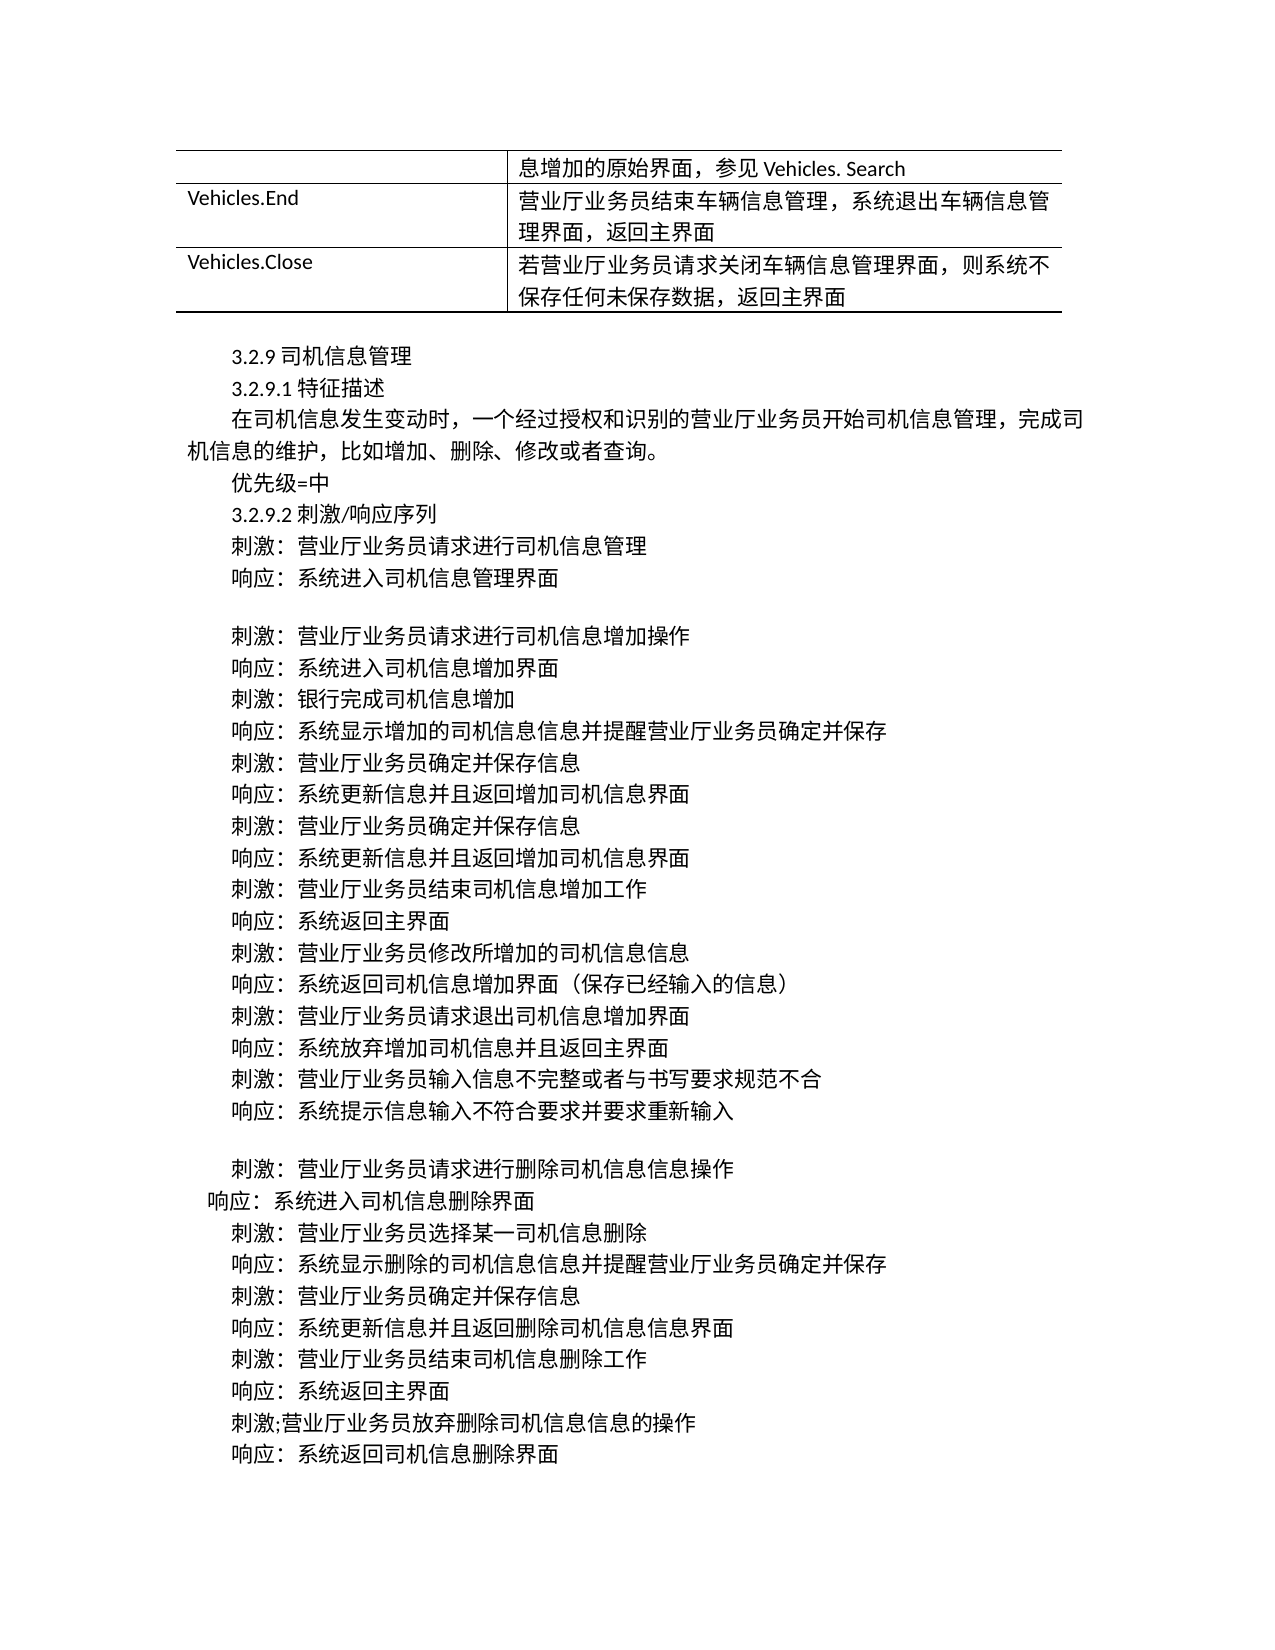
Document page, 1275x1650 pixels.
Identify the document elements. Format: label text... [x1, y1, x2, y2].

text 响应：系统更新信息并且返回增加司机信息界面 [187, 841, 1087, 872]
text 响应：系统进入司机信息删除界面 [187, 1184, 1087, 1216]
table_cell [176, 151, 507, 183]
table_cell 若营业厅业务员请求关闭车辆信息管理界面，则系统不保存任何未保存数据，返回主界面 [508, 248, 1062, 311]
text 刺激;营业厅业务员放弃删除司机信息信息的操作 [187, 1406, 1087, 1437]
text 3.2.9 司机信息管理 [187, 339, 1087, 371]
text 响应：系统显示增加的司机信息信息并提醒营业厅业务员确定并保存 [187, 714, 1087, 746]
text 响应：系统更新信息并且返回增加司机信息界面 [187, 777, 1087, 809]
text 刺激：营业厅业务员结束司机信息删除工作 [187, 1342, 1087, 1374]
text 刺激：营业厅业务员确定并保存信息 [187, 746, 1087, 777]
text 刺激：营业厅业务员确定并保存信息 [187, 1279, 1087, 1311]
text 响应：系统提示信息输入不符合要求并要求重新输入 [187, 1094, 1087, 1126]
text 刺激：营业厅业务员结束司机信息增加工作 [187, 872, 1087, 904]
text 刺激：营业厅业务员请求退出司机信息增加界面 [187, 999, 1087, 1031]
text 响应：系统放弃增加司机信息并且返回主界面 [187, 1031, 1087, 1062]
text 响应：系统返回主界面 [187, 904, 1087, 936]
text 在司机信息发生变动时，一个经过授权和识别的营业厅业务员开始司机信息管理，完成司机信息的维护，比如增加、删除、修改或者查询。 [187, 402, 1087, 466]
text 响应：系统返回司机信息增加界面（保存已经输入的信息） [187, 967, 1087, 999]
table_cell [508, 151, 1062, 183]
table_cell Vehicles.End [176, 184, 507, 247]
text 3.2.9.1 特征描述 [187, 371, 1087, 402]
text 响应：系统更新信息并且返回删除司机信息信息界面 [187, 1311, 1087, 1342]
text 刺激：营业厅业务员选择某一司机信息删除 [187, 1216, 1087, 1247]
text 响应：系统进入司机信息增加界面 [187, 651, 1087, 682]
text 响应：系统进入司机信息管理界面 [187, 561, 1087, 592]
table_cell Vehicles.Close [176, 248, 507, 311]
table_cell 营业厅业务员结束车辆信息管理，系统退出车辆信息管理界面，返回主界面 [508, 184, 1062, 247]
text 刺激：营业厅业务员修改所增加的司机信息信息 [187, 936, 1087, 967]
text 响应：系统返回主界面 [187, 1374, 1087, 1406]
text 刺激：营业厅业务员请求进行删除司机信息信息操作 [187, 1152, 1087, 1184]
text 刺激：营业厅业务员确定并保存信息 [187, 809, 1087, 841]
text 优先级=中 [187, 466, 1087, 497]
text 刺激：营业厅业务员输入信息不完整或者与书写要求规范不合 [187, 1062, 1087, 1094]
text 3.2.9.2 刺激/响应序列 [187, 497, 1087, 529]
text 响应：系统返回司机信息删除界面 [187, 1437, 1087, 1469]
text 刺激：银行完成司机信息增加 [187, 682, 1087, 714]
text 刺激：营业厅业务员请求进行司机信息增加操作 [187, 619, 1087, 651]
text 响应：系统显示删除的司机信息信息并提醒营业厅业务员确定并保存 [187, 1247, 1087, 1279]
text 刺激：营业厅业务员请求进行司机信息管理 [187, 529, 1087, 561]
